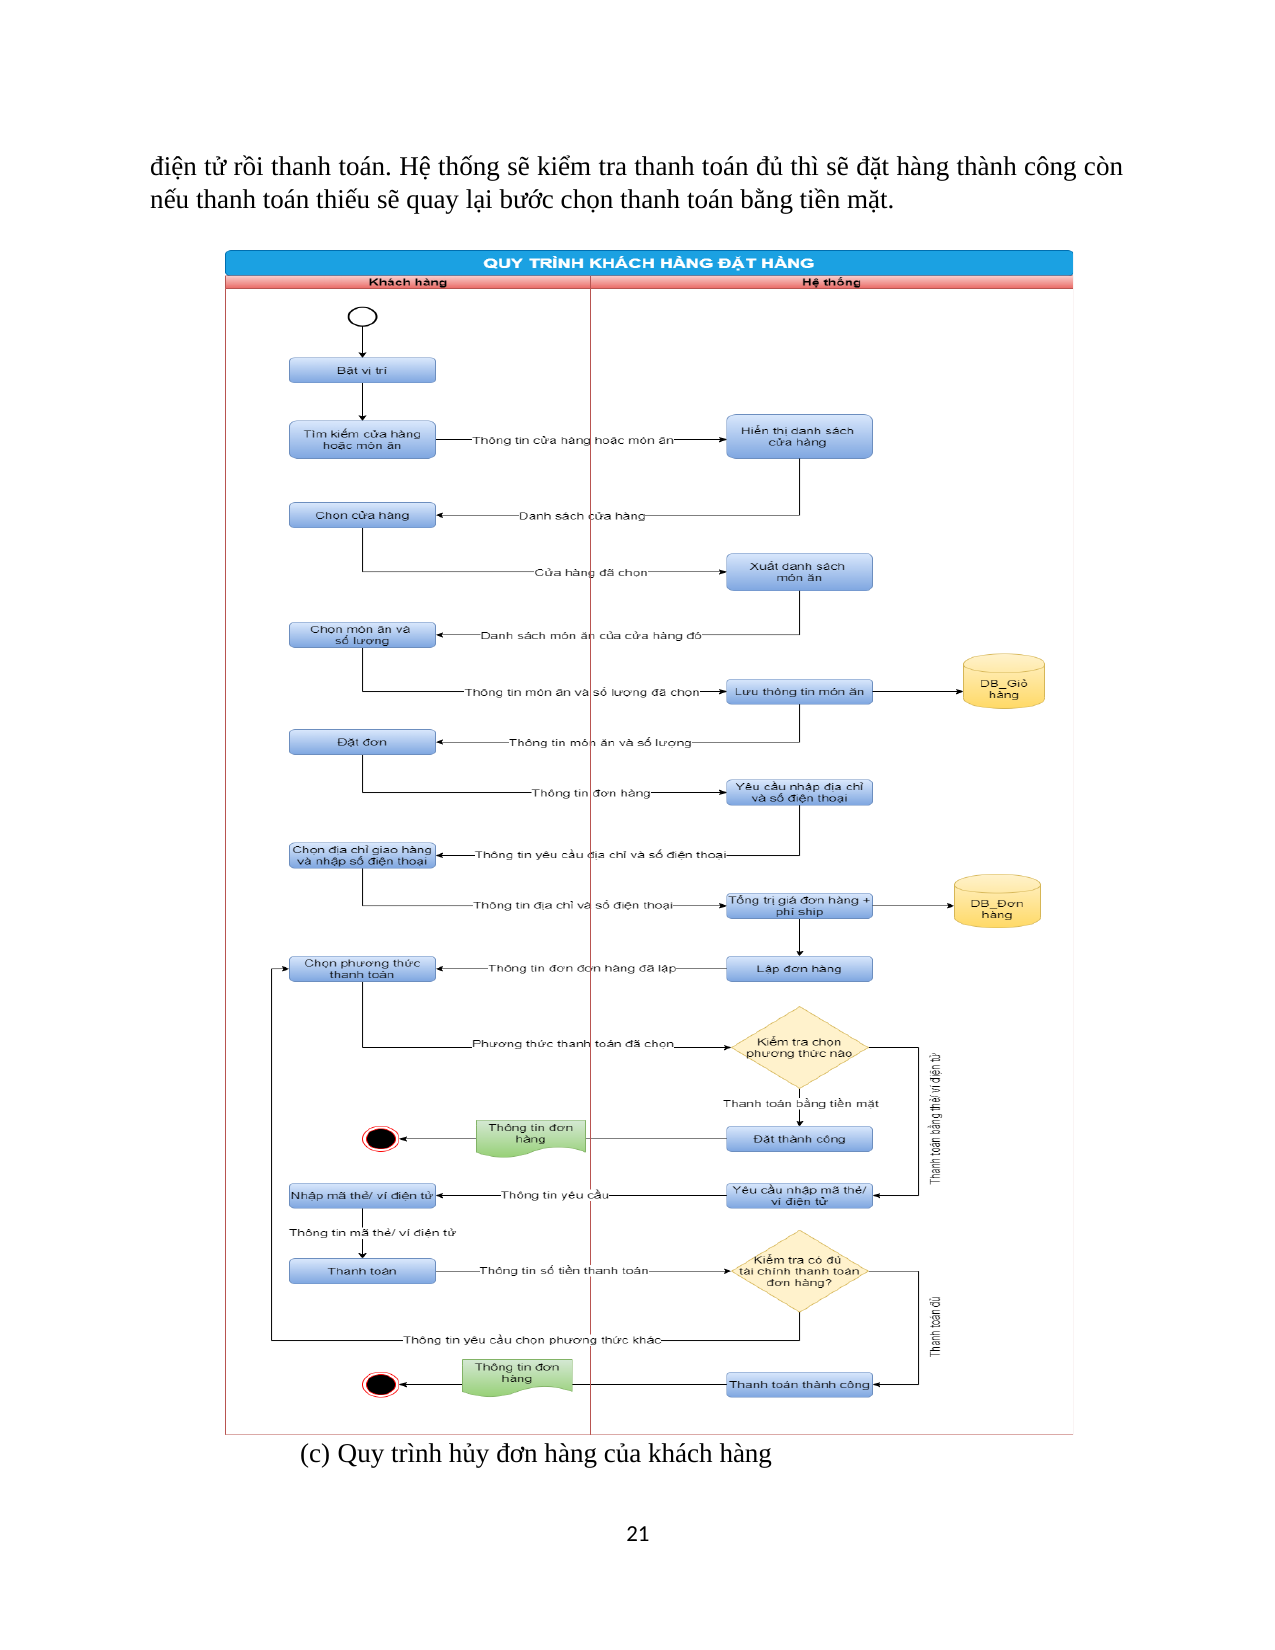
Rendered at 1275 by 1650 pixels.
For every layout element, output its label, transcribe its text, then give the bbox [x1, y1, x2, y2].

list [150, 150, 1125, 215]
list Quy trình hủy đơn hàng của khách hàng [300, 1437, 1125, 1468]
picture [225, 250, 1074, 1435]
